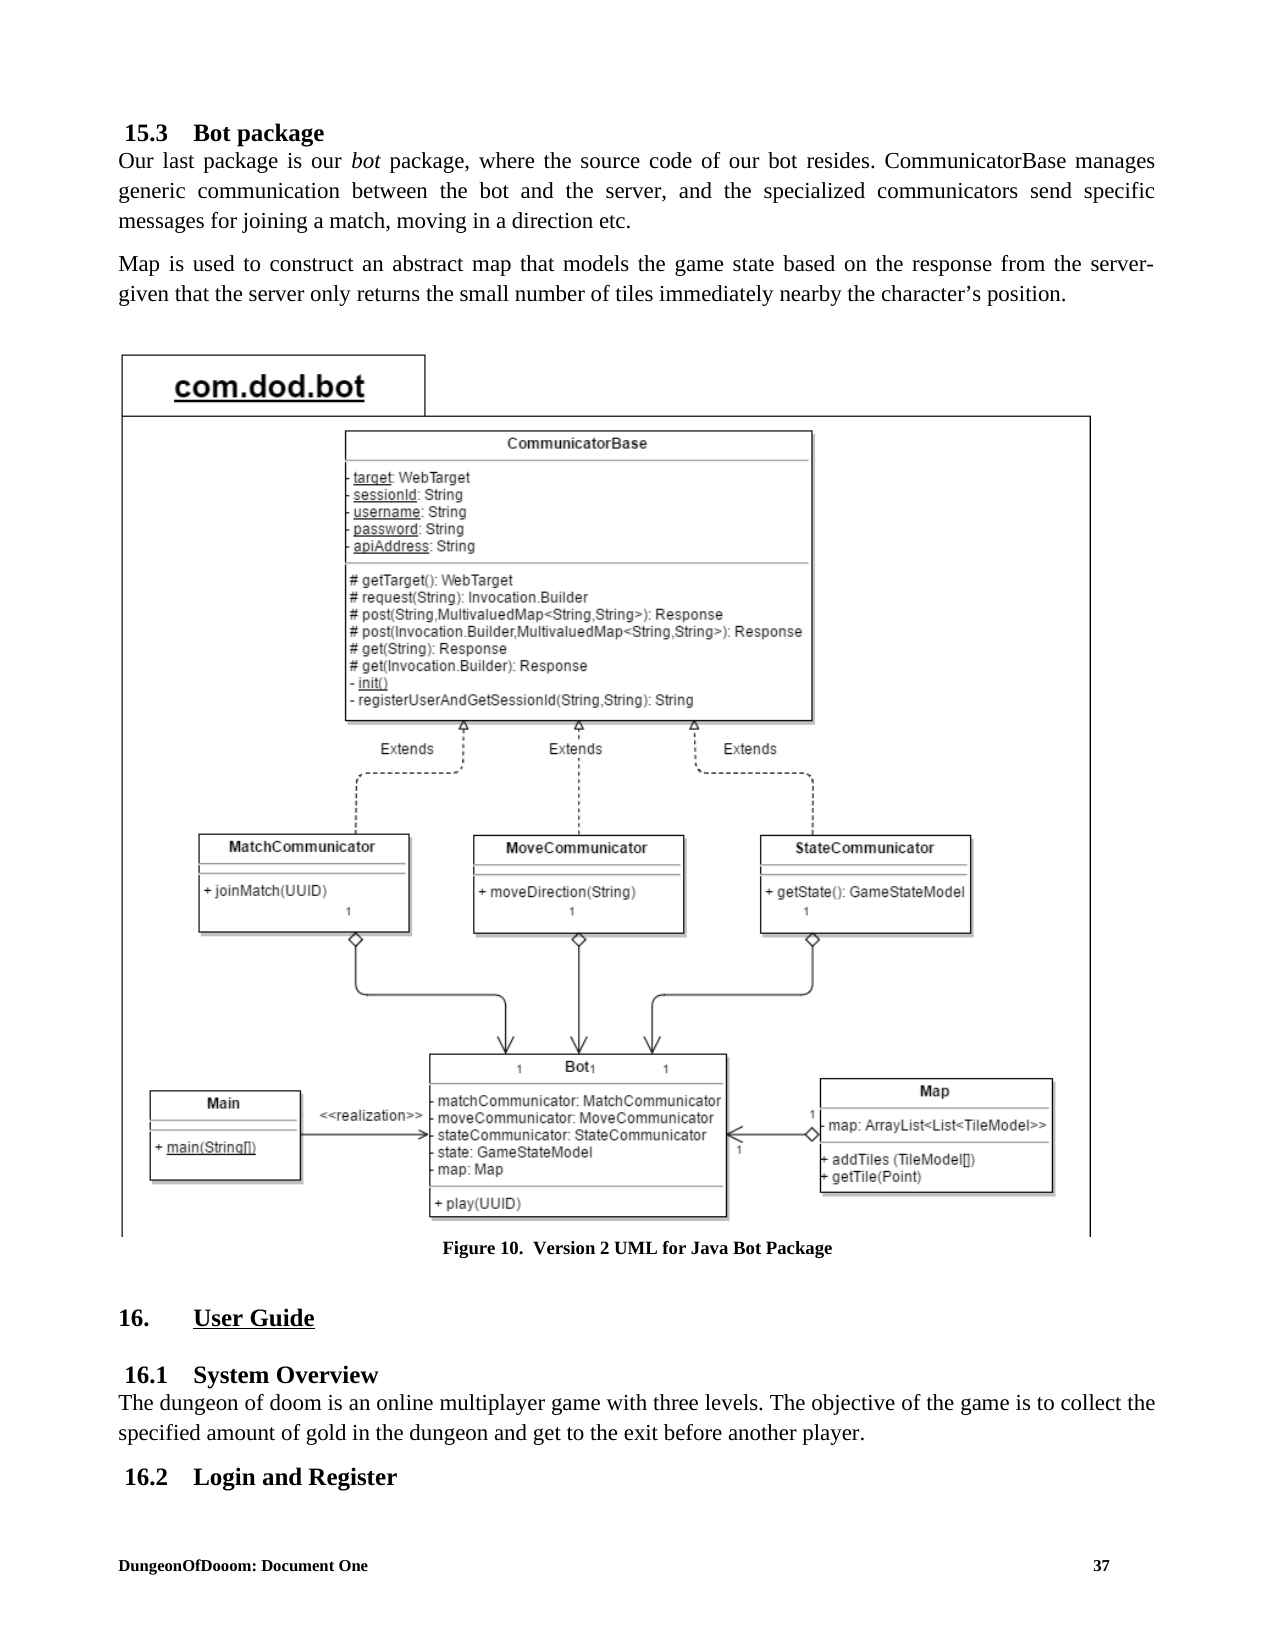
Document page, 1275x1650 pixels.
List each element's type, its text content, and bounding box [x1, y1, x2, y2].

text User Guide [118, 1303, 1157, 1331]
text Map is used to construct an abstract map that models the game state based on the response from the server- given that the server only returns the small number of tiles immediately nearby the character’s position. [118, 250, 1157, 307]
text Our last package is our bot package, where the source code of our bot resides. CommunicatorBase manages generic communication between the bot and the server, and the specialized communicators send specific messages for joining a match, moving in a direction etc. [118, 147, 1157, 234]
text Figure 10. Version 2 UML for Java Bot Package [118, 1237, 1157, 1258]
text Bot package [124, 118, 1157, 147]
text System Overview [124, 1360, 1157, 1389]
text Login and Register [124, 1462, 1157, 1491]
text The dungeon of doom is an online multiplayer game with three levels. The objective of the game is to collect the specified amount of gold in the dungeon and get to the exit before another player. [118, 1389, 1157, 1445]
